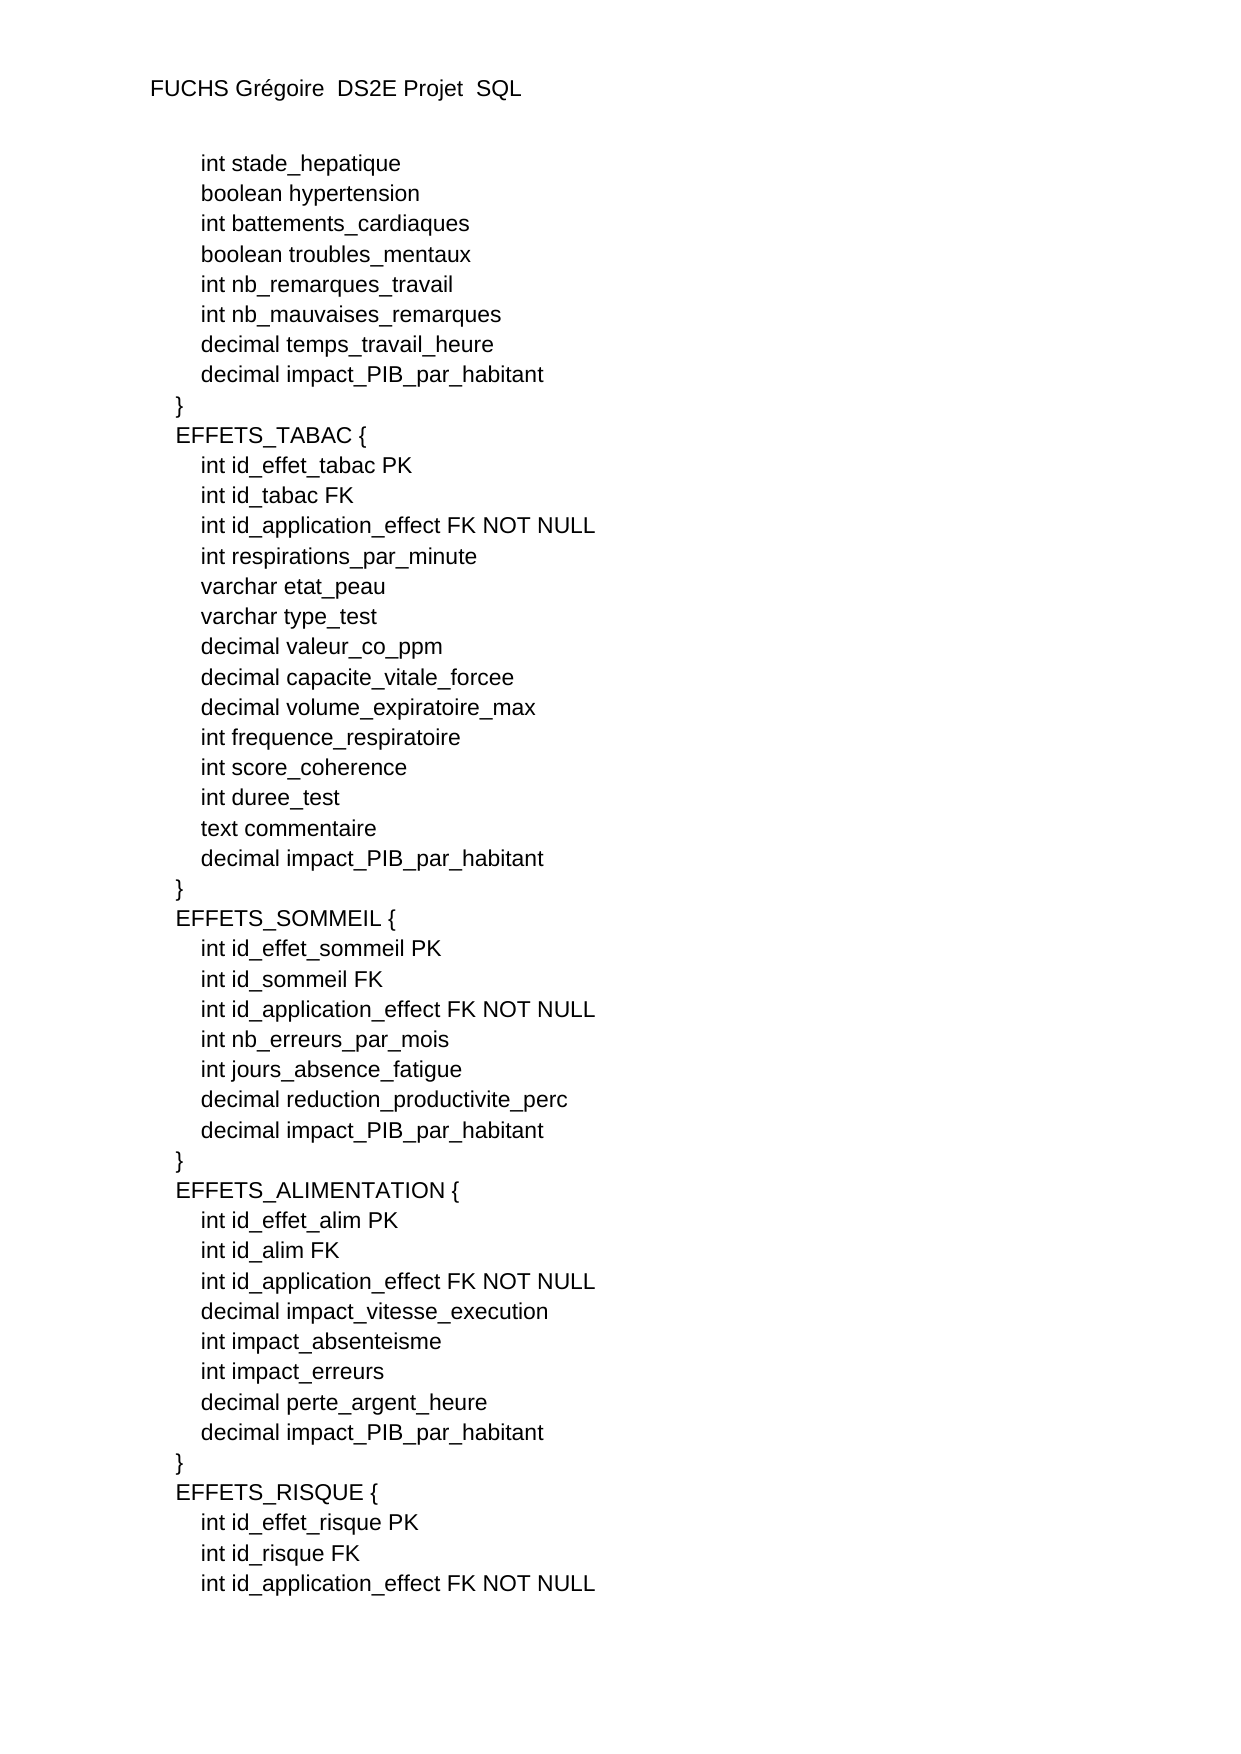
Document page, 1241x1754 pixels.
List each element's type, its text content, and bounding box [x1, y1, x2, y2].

text } [150, 1147, 1090, 1173]
text boolean troubles_mentaux [150, 241, 1090, 267]
text decimal impact_PIB_par_habitant [150, 845, 1090, 871]
text decimal reduction_productivite_perc [150, 1086, 1090, 1113]
text decimal perte_argent_heure [150, 1388, 1090, 1415]
text decimal temps_travail_heure [150, 331, 1090, 358]
text int id_effet_sommeil PK [150, 935, 1090, 962]
text int id_alim FK [150, 1237, 1090, 1264]
text decimal volume_expiratoire_max [150, 694, 1090, 720]
text int respirations_par_minute [150, 543, 1090, 569]
text int stade_hepatique [150, 150, 1090, 176]
text int nb_mauvaises_remarques [150, 301, 1090, 327]
text int id_sommeil FK [150, 966, 1090, 992]
text int id_tabac FK [150, 482, 1090, 509]
text decimal capacite_vitale_forcee [150, 663, 1090, 690]
text varchar etat_peau [150, 573, 1090, 599]
text } [150, 875, 1090, 901]
text int id_application_effect FK NOT NULL [150, 512, 1090, 539]
text int id_application_effect FK NOT NULL [150, 996, 1090, 1022]
text EFFETS_RISQUE { [150, 1479, 1090, 1506]
text decimal impact_vitesse_execution [150, 1298, 1090, 1324]
text int impact_absenteisme [150, 1328, 1090, 1354]
text } [150, 1449, 1090, 1475]
text decimal impact_PIB_par_habitant [150, 1419, 1090, 1445]
text boolean hypertension [150, 180, 1090, 207]
text decimal impact_PIB_par_habitant [150, 1117, 1090, 1143]
text decimal valeur_co_ppm [150, 633, 1090, 660]
text int nb_remarques_travail [150, 271, 1090, 297]
text varchar type_test [150, 603, 1090, 629]
text EFFETS_TABAC { [150, 422, 1090, 448]
text int score_coherence [150, 754, 1090, 781]
text EFFETS_SOMMEIL { [150, 905, 1090, 932]
text } [150, 392, 1090, 418]
text int battements_cardiaques [150, 210, 1090, 237]
text int duree_test [150, 784, 1090, 811]
text decimal impact_PIB_par_habitant [150, 361, 1090, 388]
text int id_risque FK [150, 1539, 1090, 1566]
text int id_application_effect FK NOT NULL [150, 1570, 1090, 1596]
text int frequence_respiratoire [150, 724, 1090, 750]
text int impact_erreurs [150, 1358, 1090, 1385]
text int id_application_effect FK NOT NULL [150, 1268, 1090, 1294]
text EFFETS_ALIMENTATION { [150, 1177, 1090, 1203]
text int jours_absence_fatigue [150, 1056, 1090, 1083]
text int id_effet_risque PK [150, 1509, 1090, 1536]
text int id_effet_alim PK [150, 1207, 1090, 1234]
text text commentaire [150, 814, 1090, 841]
text int id_effet_tabac PK [150, 452, 1090, 478]
text int nb_erreurs_par_mois [150, 1026, 1090, 1052]
